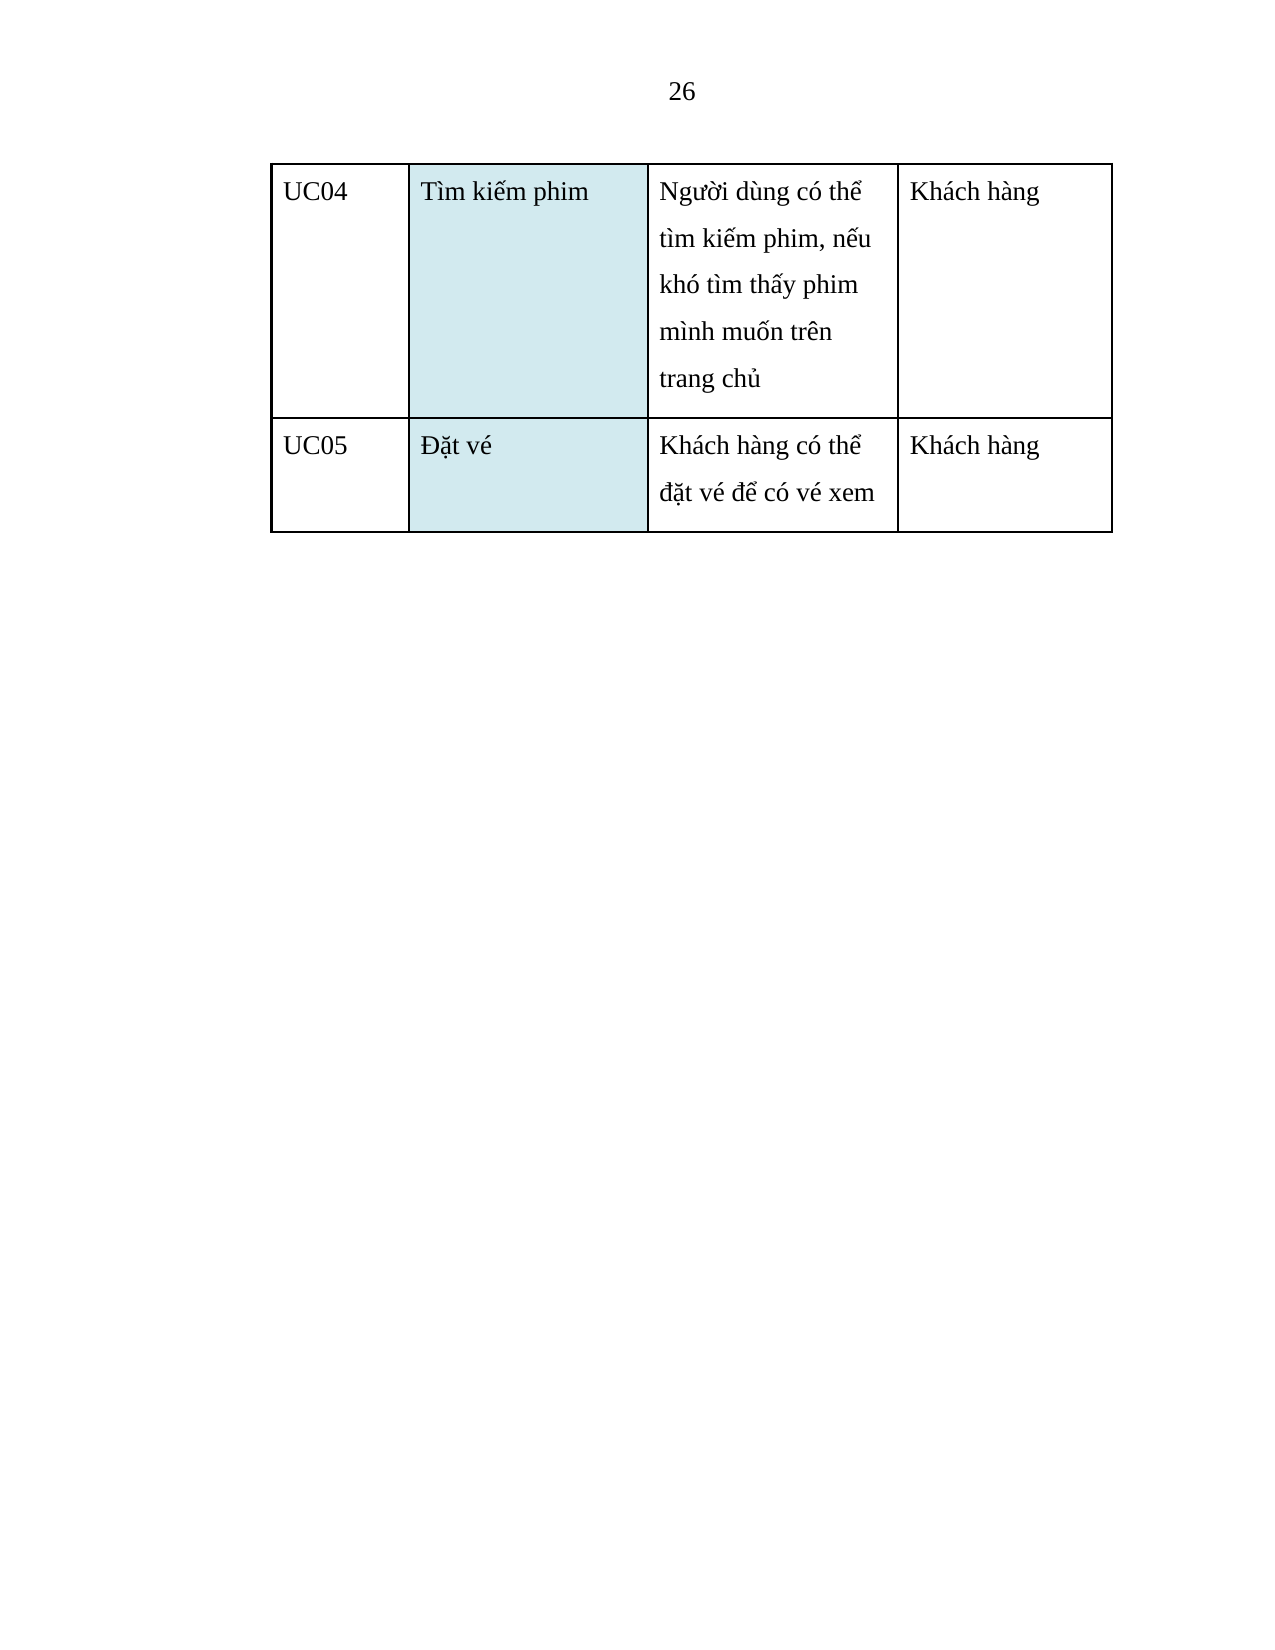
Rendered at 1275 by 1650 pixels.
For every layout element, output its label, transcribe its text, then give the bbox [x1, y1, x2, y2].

table_cell UC05 [273, 419, 408, 531]
table_cell Tìm kiếm phim [410, 165, 647, 417]
table_cell Khách hàng có thể đặt vé để có vé xem [649, 419, 897, 531]
table_cell Khách hàng [899, 165, 1111, 417]
table_cell Đặt vé [410, 419, 647, 531]
table_cell Khách hàng [899, 419, 1111, 531]
table_cell Người dùng có thể tìm kiếm phim, nếu khó tìm thấy phim mình muốn trên trang chủ [649, 165, 897, 417]
table_cell UC04 [273, 165, 408, 417]
